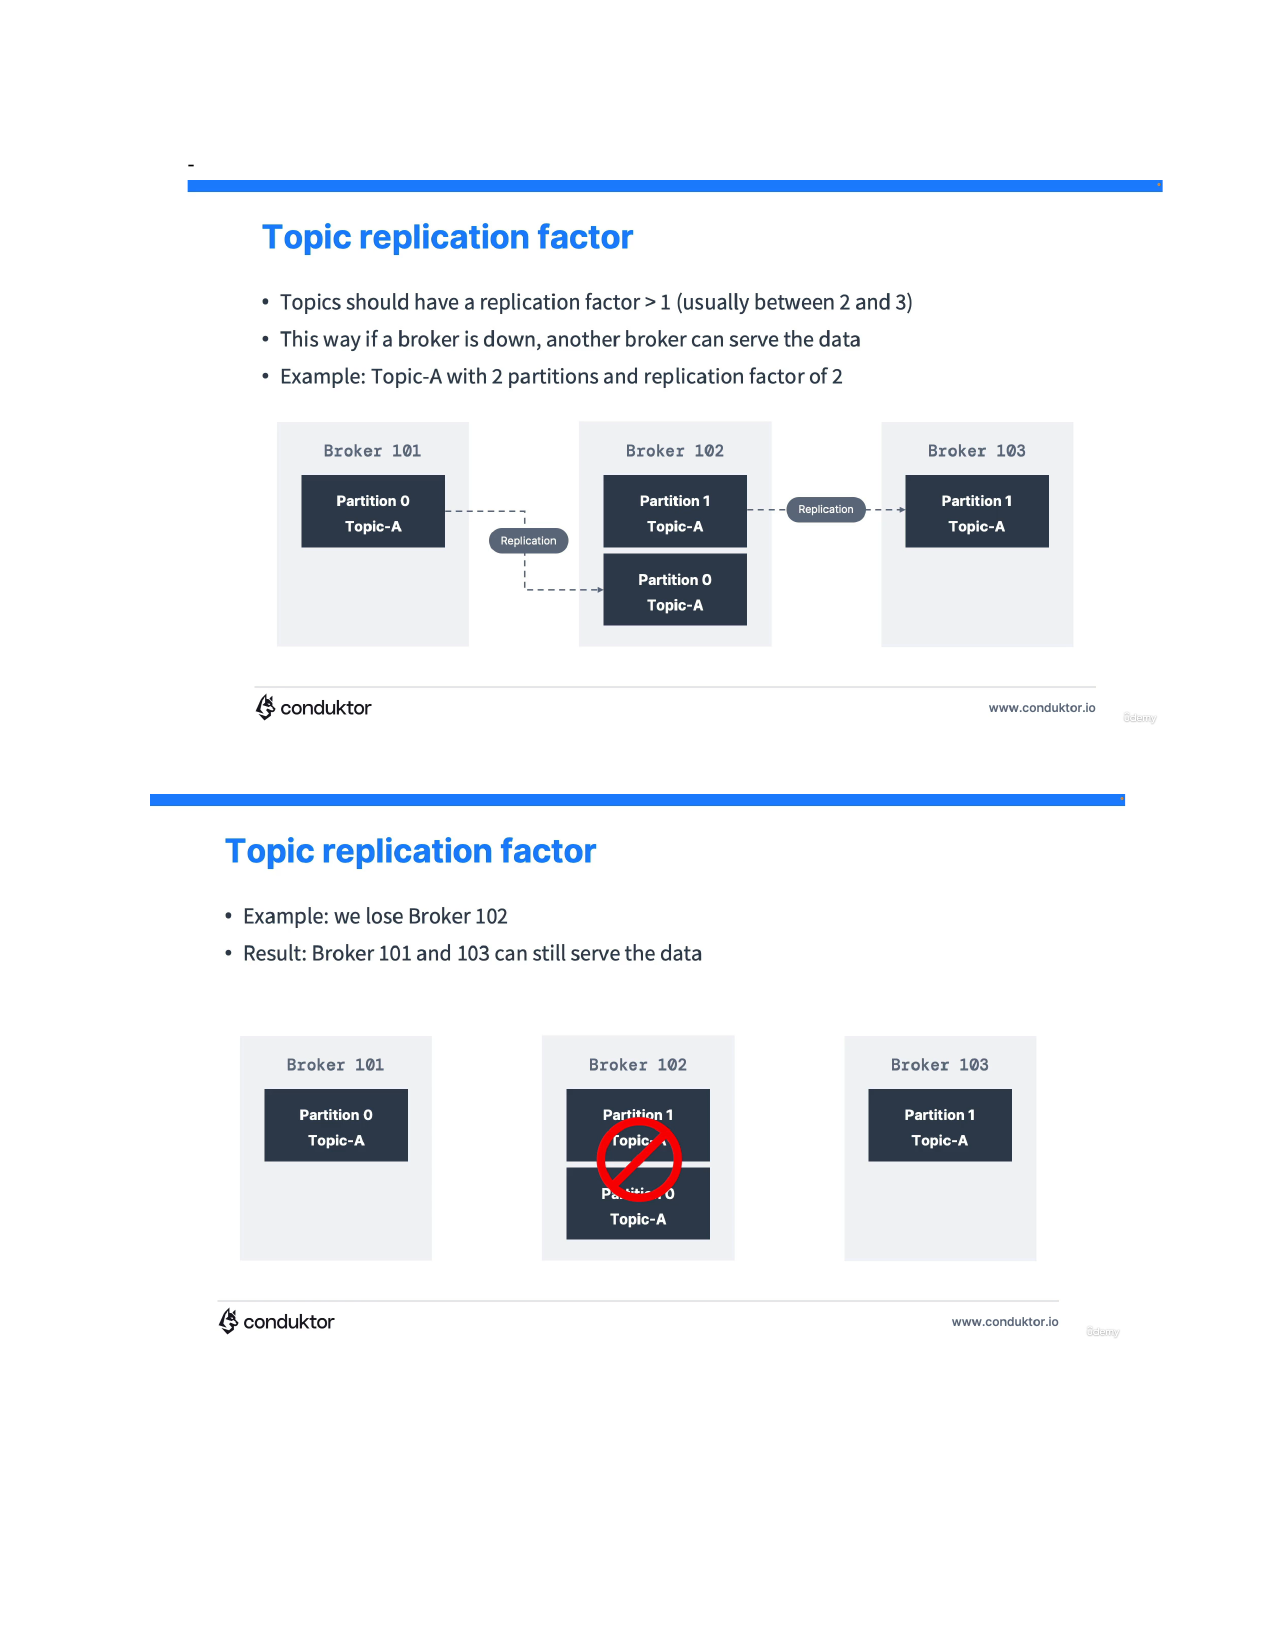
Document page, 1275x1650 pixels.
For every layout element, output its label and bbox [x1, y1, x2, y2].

picture [150, 794, 1125, 1343]
picture [187, 180, 1163, 729]
